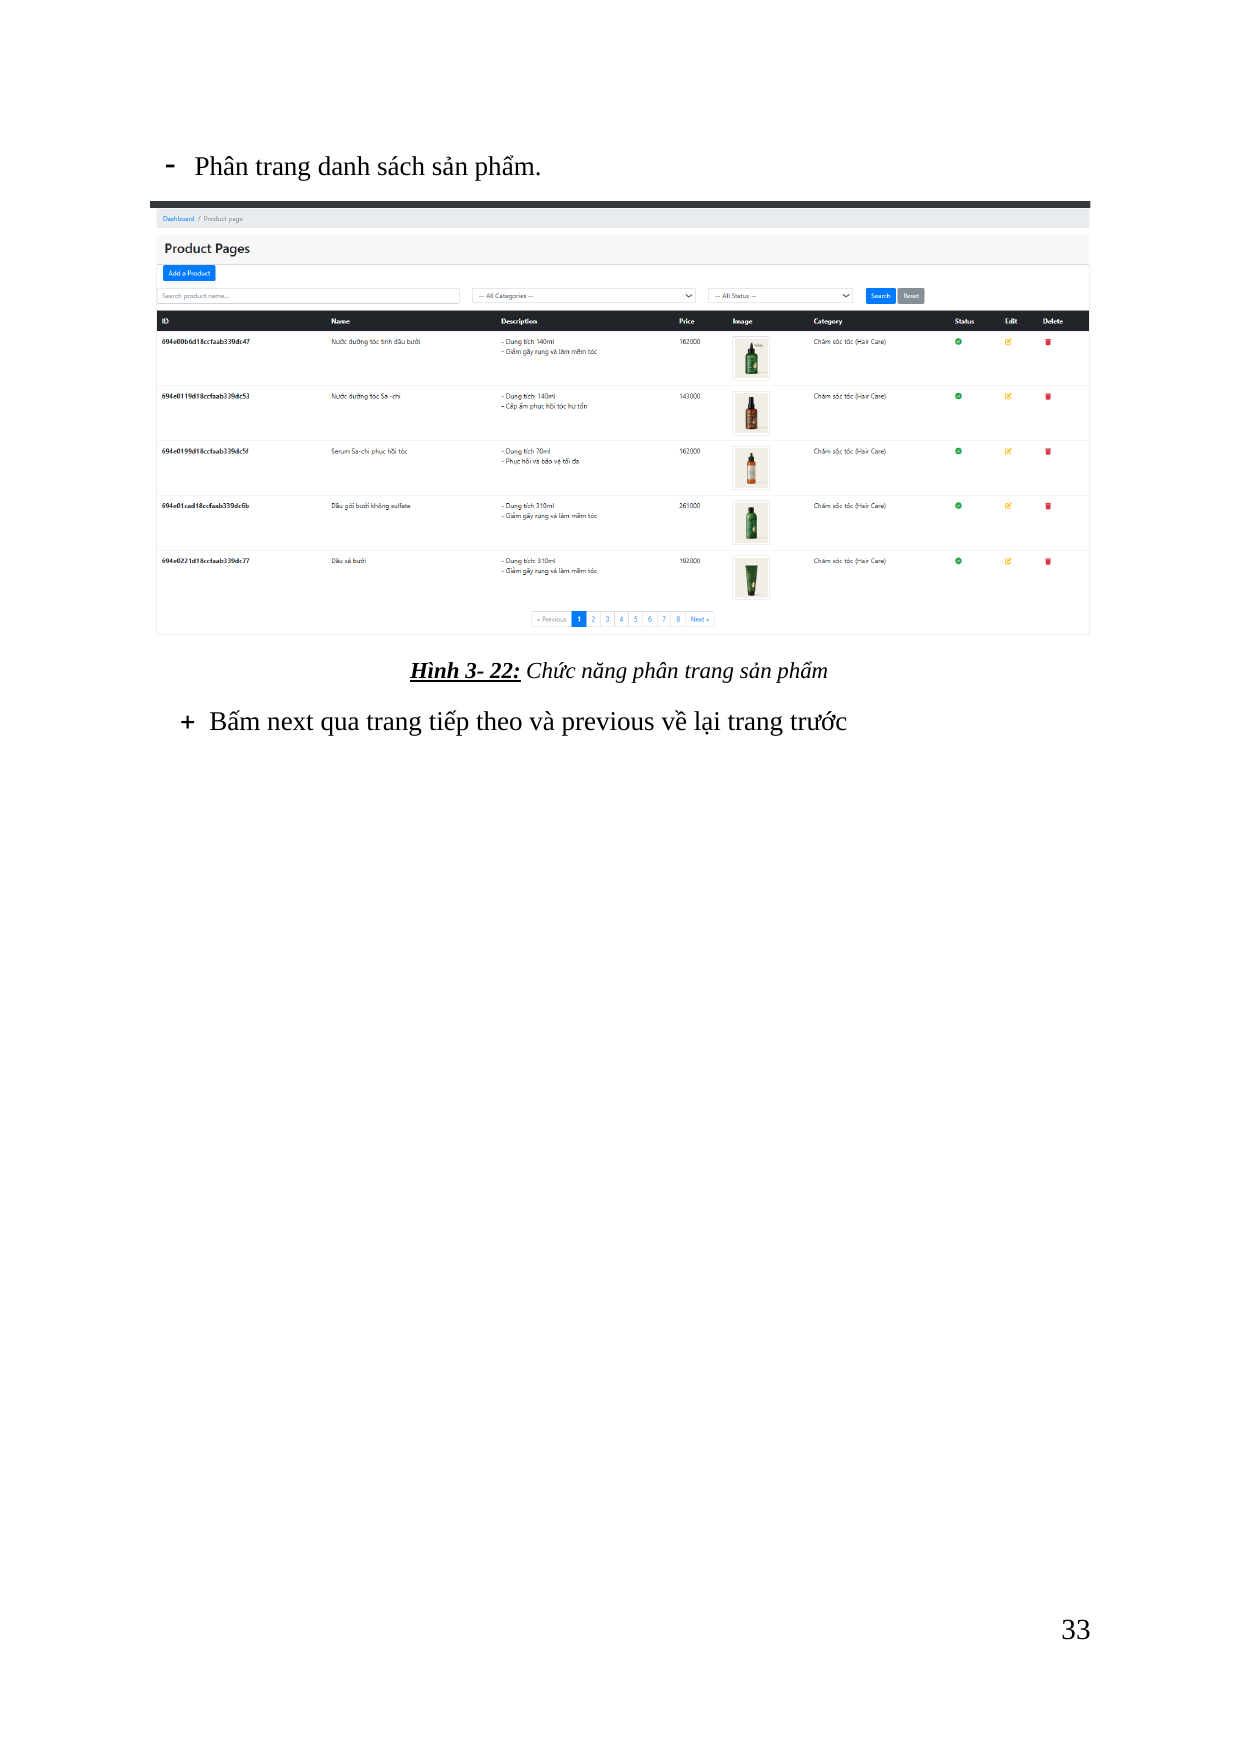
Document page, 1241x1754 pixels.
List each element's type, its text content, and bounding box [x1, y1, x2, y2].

picture [150, 201, 1091, 639]
list Phân trang danh sách sản phẩm. [165, 150, 1090, 182]
list Bấm next qua trang tiếp theo và previous về lại trang trước [179, 705, 1090, 736]
text Hình 3- 22: Chức năng phân trang sản phẩm [150, 657, 1090, 684]
